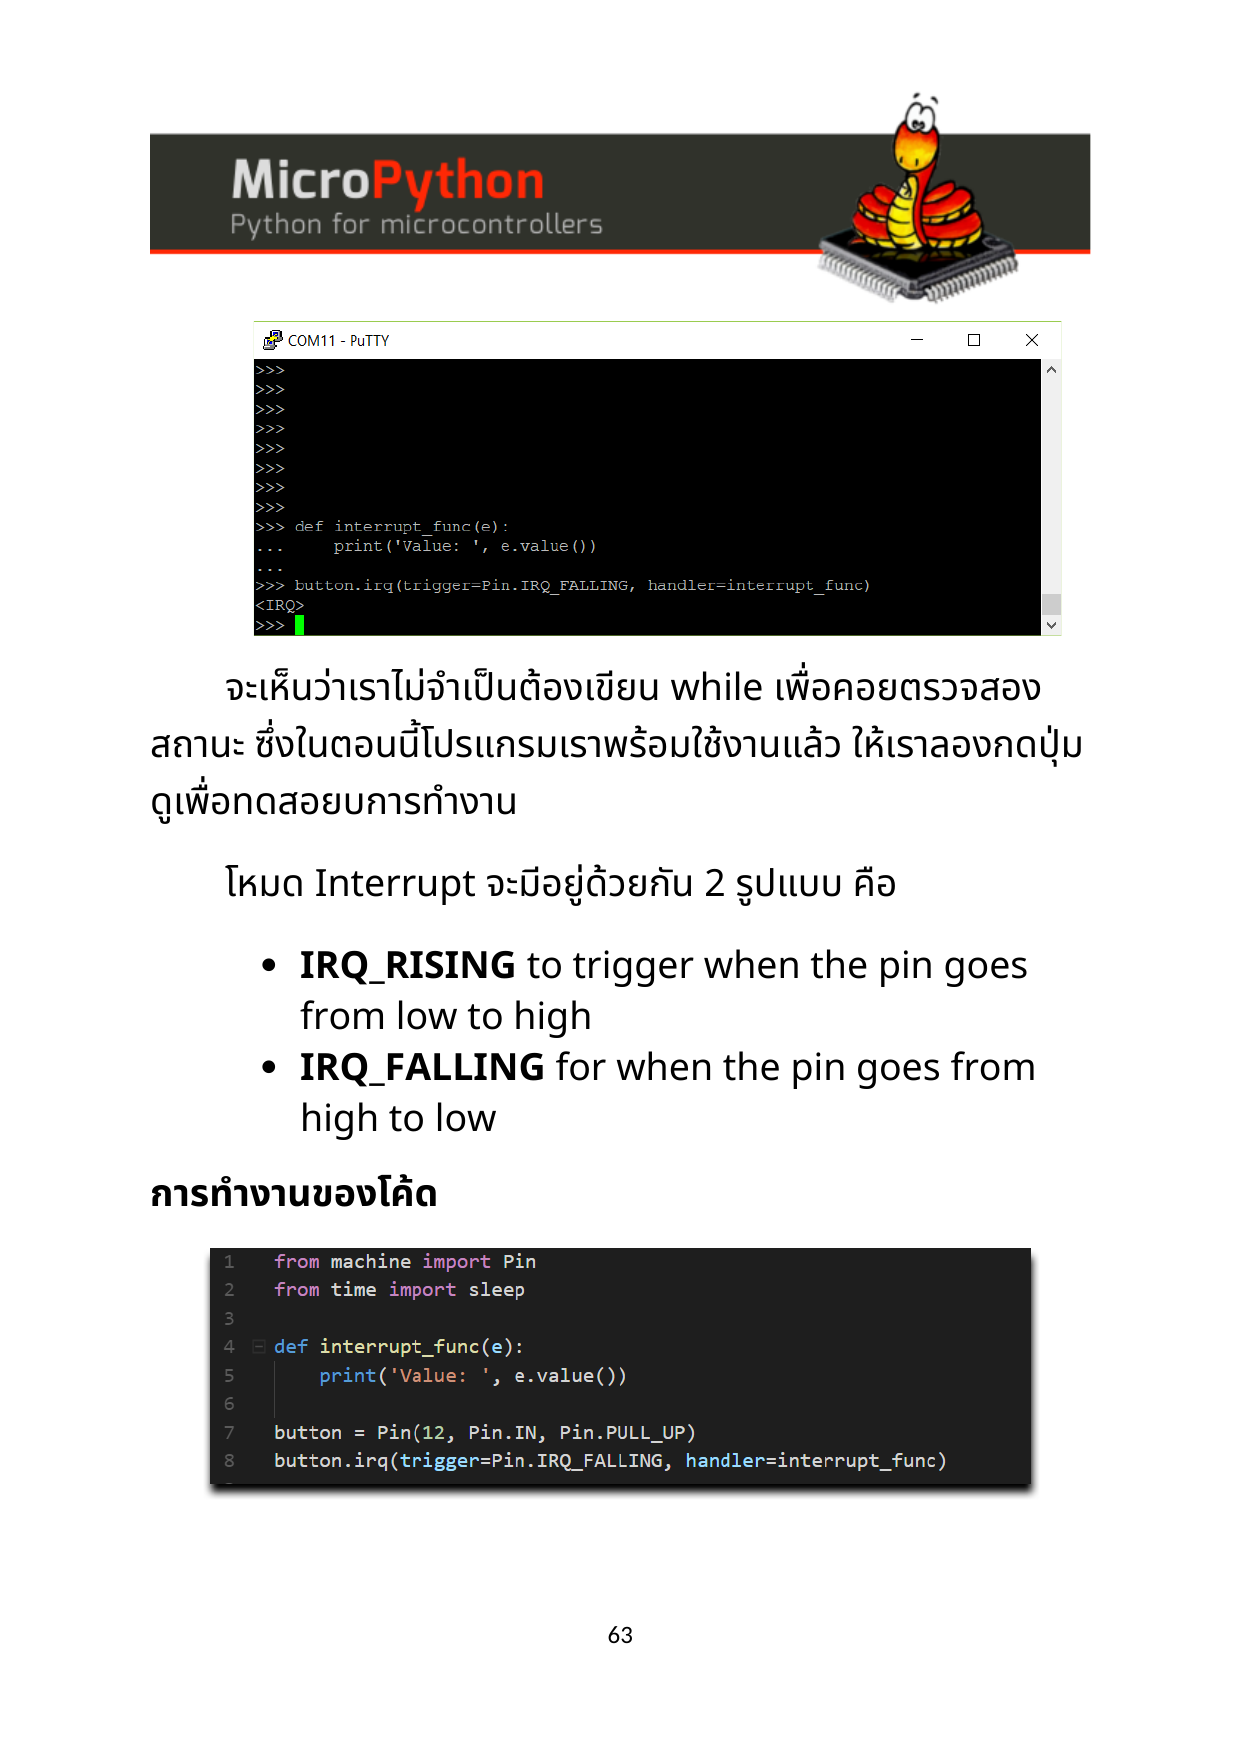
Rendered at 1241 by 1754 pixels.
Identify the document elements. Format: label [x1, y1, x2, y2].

picture [150, 73, 1091, 636]
picture [210, 1248, 1031, 1484]
